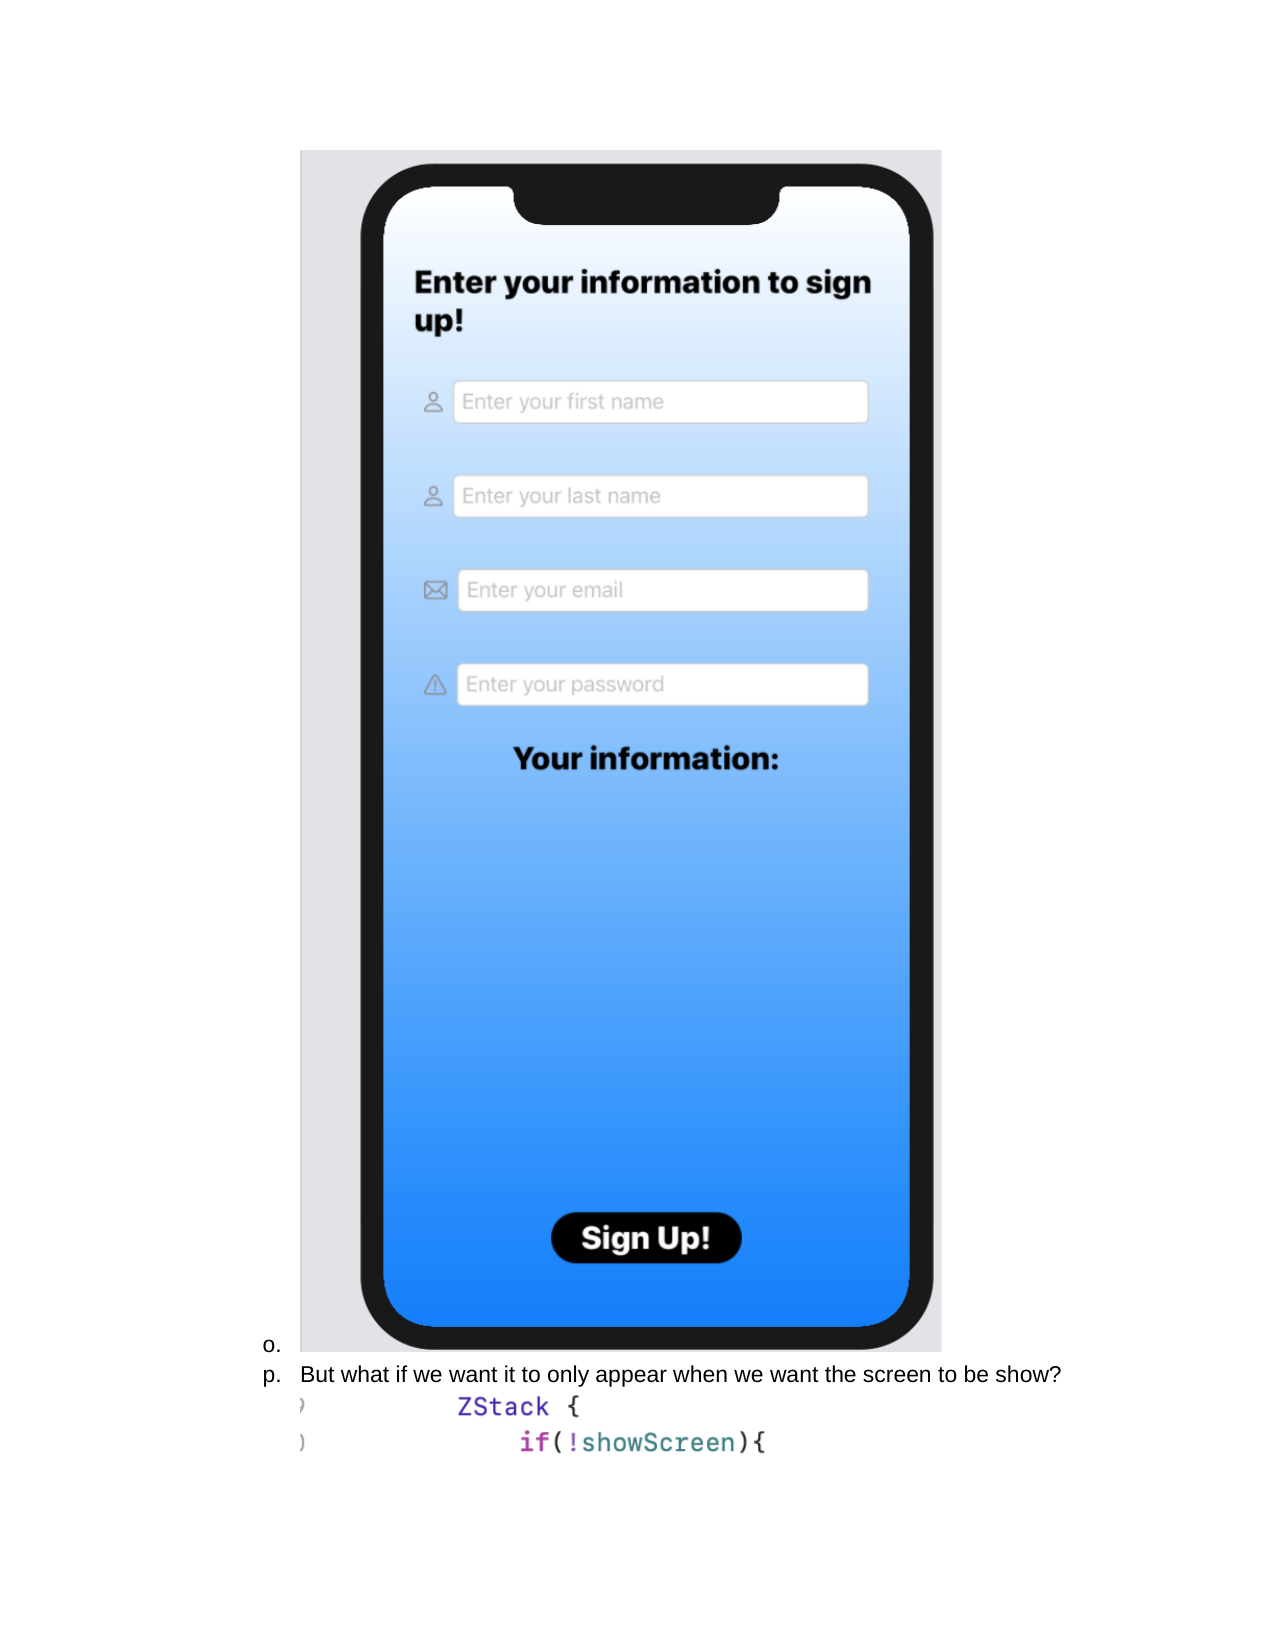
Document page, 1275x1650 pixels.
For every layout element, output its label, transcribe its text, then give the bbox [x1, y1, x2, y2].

picture [300, 1391, 775, 1466]
picture [300, 150, 942, 1352]
